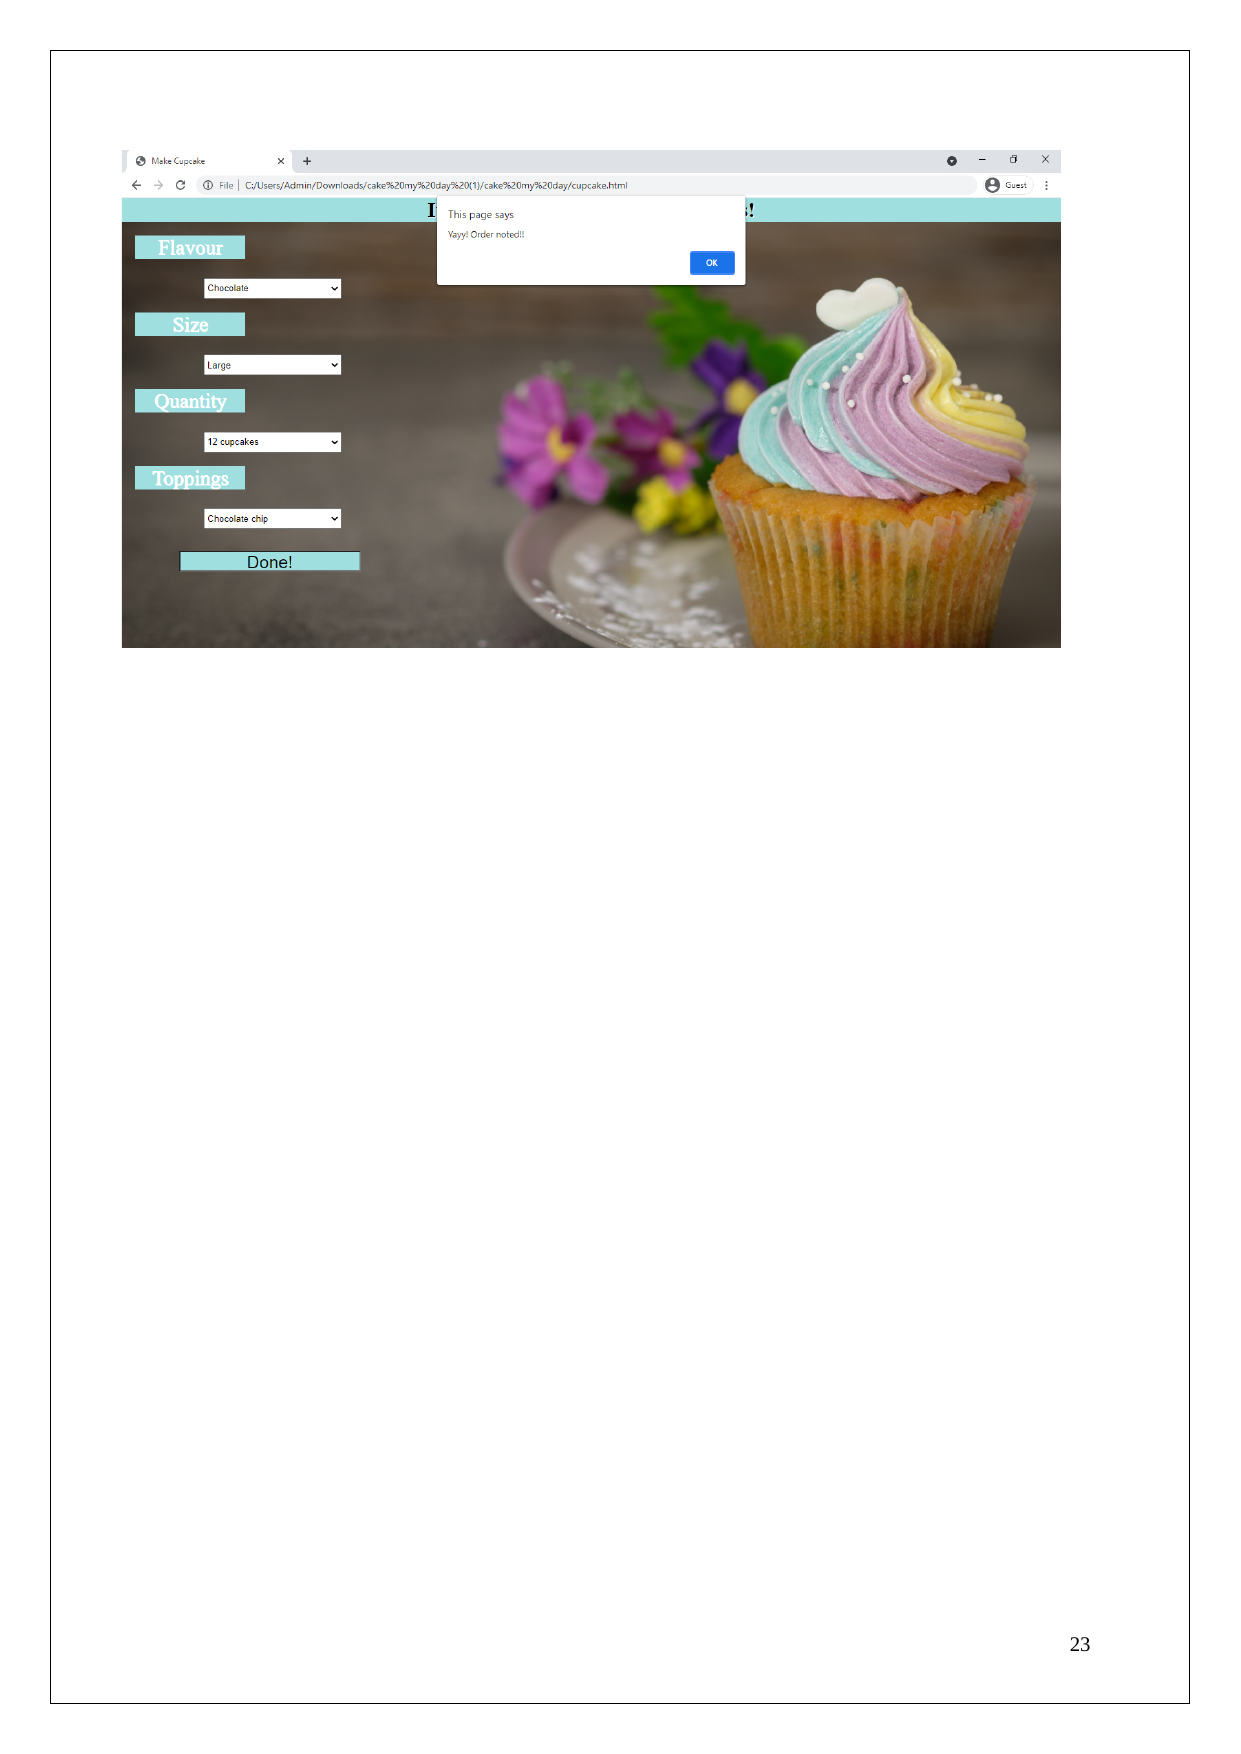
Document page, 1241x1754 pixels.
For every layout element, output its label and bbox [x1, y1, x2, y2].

picture [121, 150, 1061, 648]
